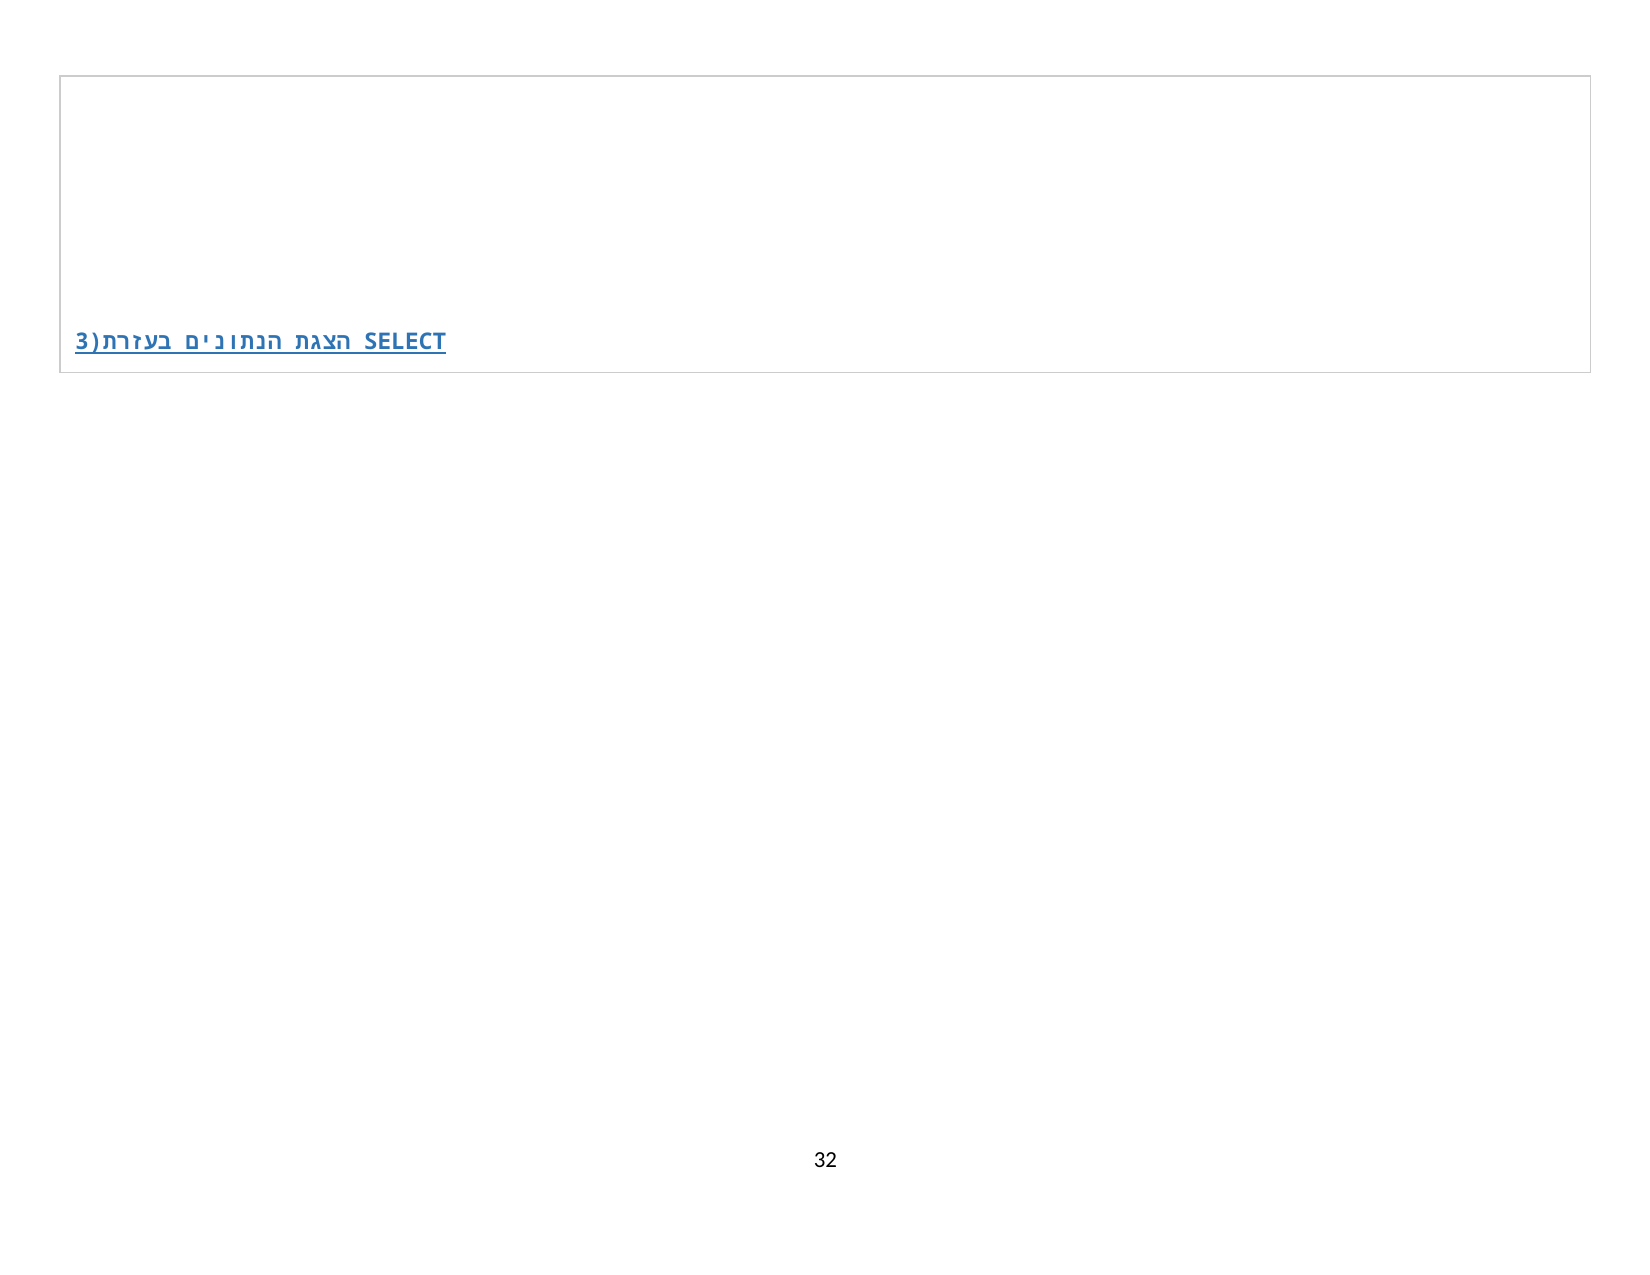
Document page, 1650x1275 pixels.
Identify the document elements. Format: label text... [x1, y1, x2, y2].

text 3)הצגת הנתונים בעזרת SELECT [61, 309, 1590, 372]
